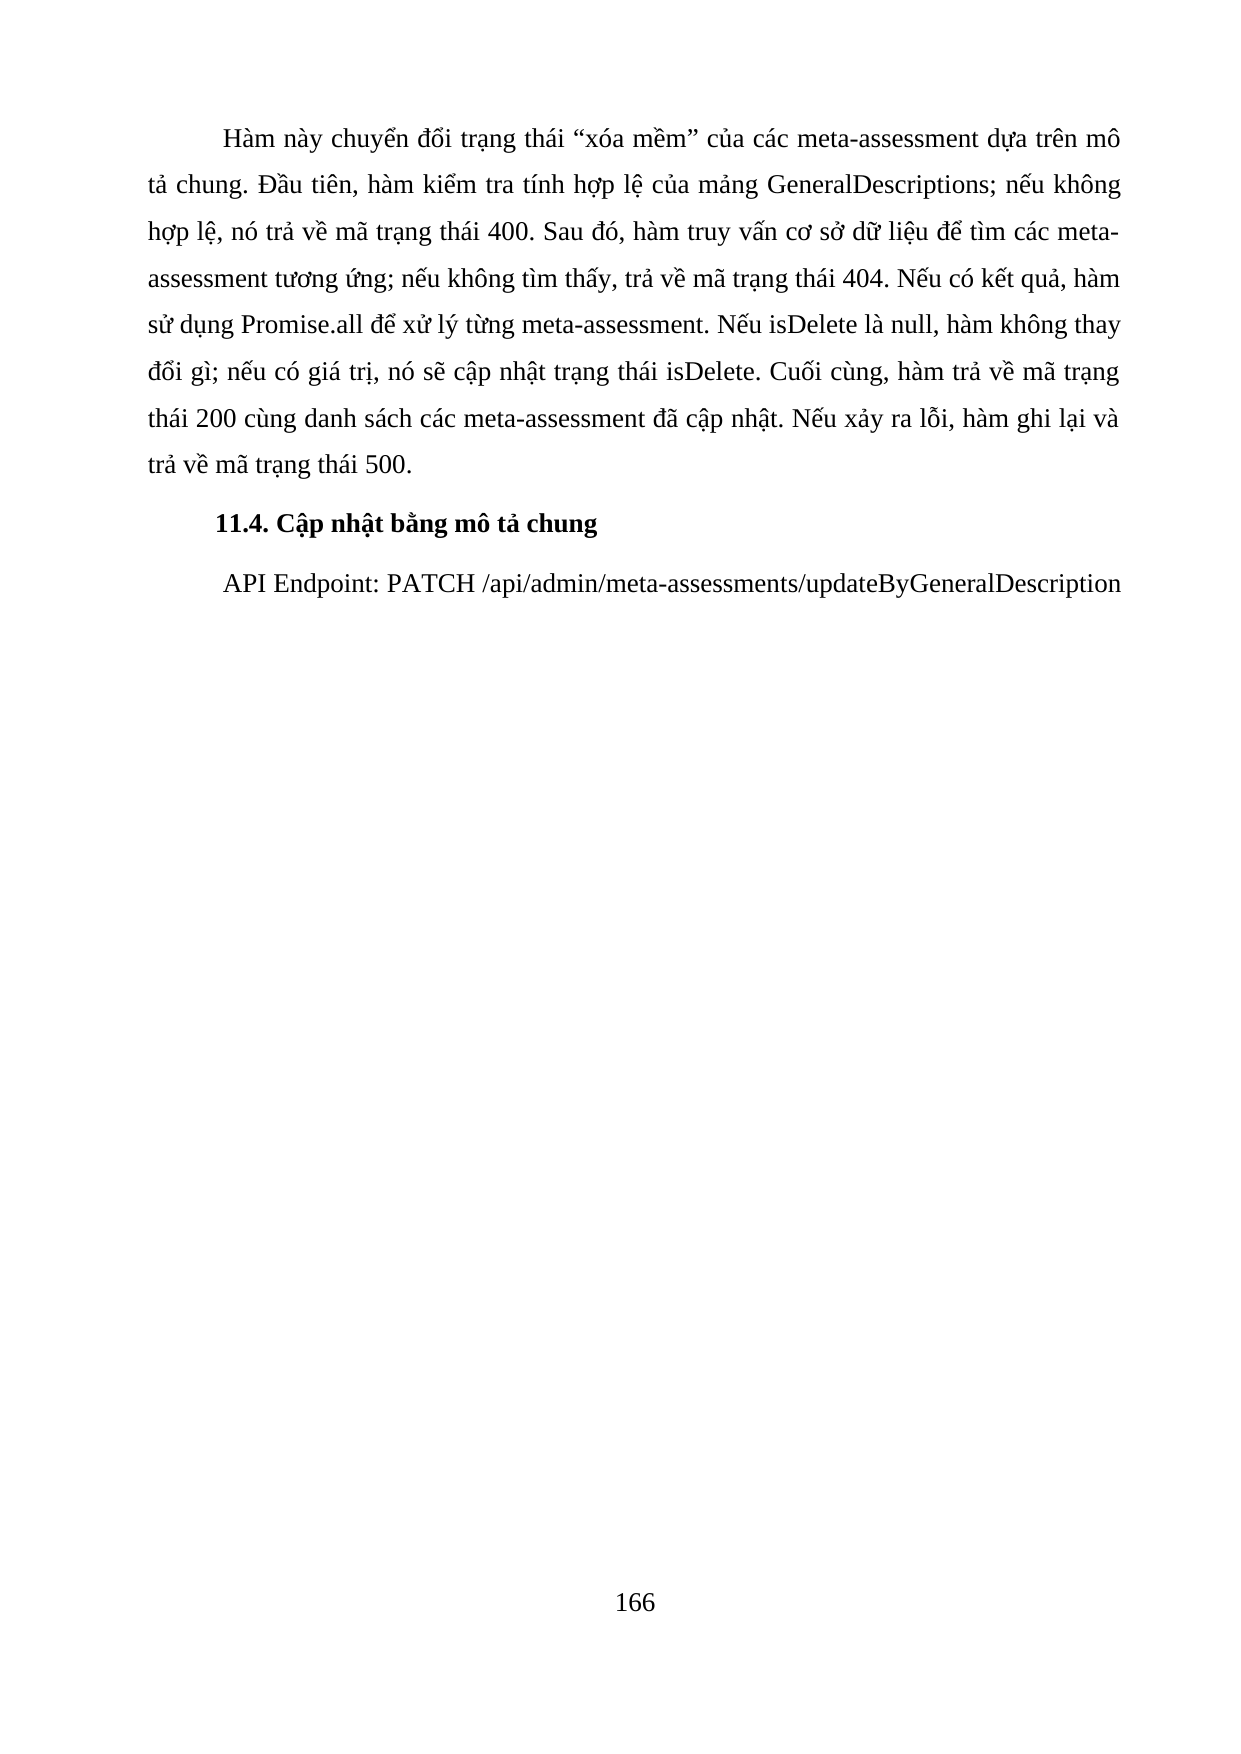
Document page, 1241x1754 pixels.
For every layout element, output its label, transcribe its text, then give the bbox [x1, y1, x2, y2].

text Hàm này chuyển đổi trạng thái “xóa mềm” của các meta-assessment dựa trên mô tả chung. Đầu tiên, hàm kiểm tra tính hợp lệ của mảng GeneralDescriptions; nếu không hợp lệ, nó trả về mã trạng thái 400. Sau đó, hàm truy vấn cơ sở dữ liệu để tìm các meta-assessment tương ứng; nếu không tìm thấy, trả về mã trạng thái 404. Nếu có kết quả, hàm sử dụng Promise.all để xử lý từng meta-assessment. Nếu isDelete là null, hàm không thay đổi gì; nếu có giá trị, nó sẽ cập nhật trạng thái isDelete. Cuối cùng, hàm trả về mã trạng thái 200 cùng danh sách các meta-assessment đã cập nhật. Nếu xảy ra lỗi, hàm ghi lại và trả về mã trạng thái 500. [148, 122, 1122, 479]
text 11.4. Cập nhật bằng mô tả chung [215, 507, 1122, 539]
text API Endpoint: PATCH /api/admin/meta-assessments/updateByGeneralDescription [148, 567, 1122, 598]
